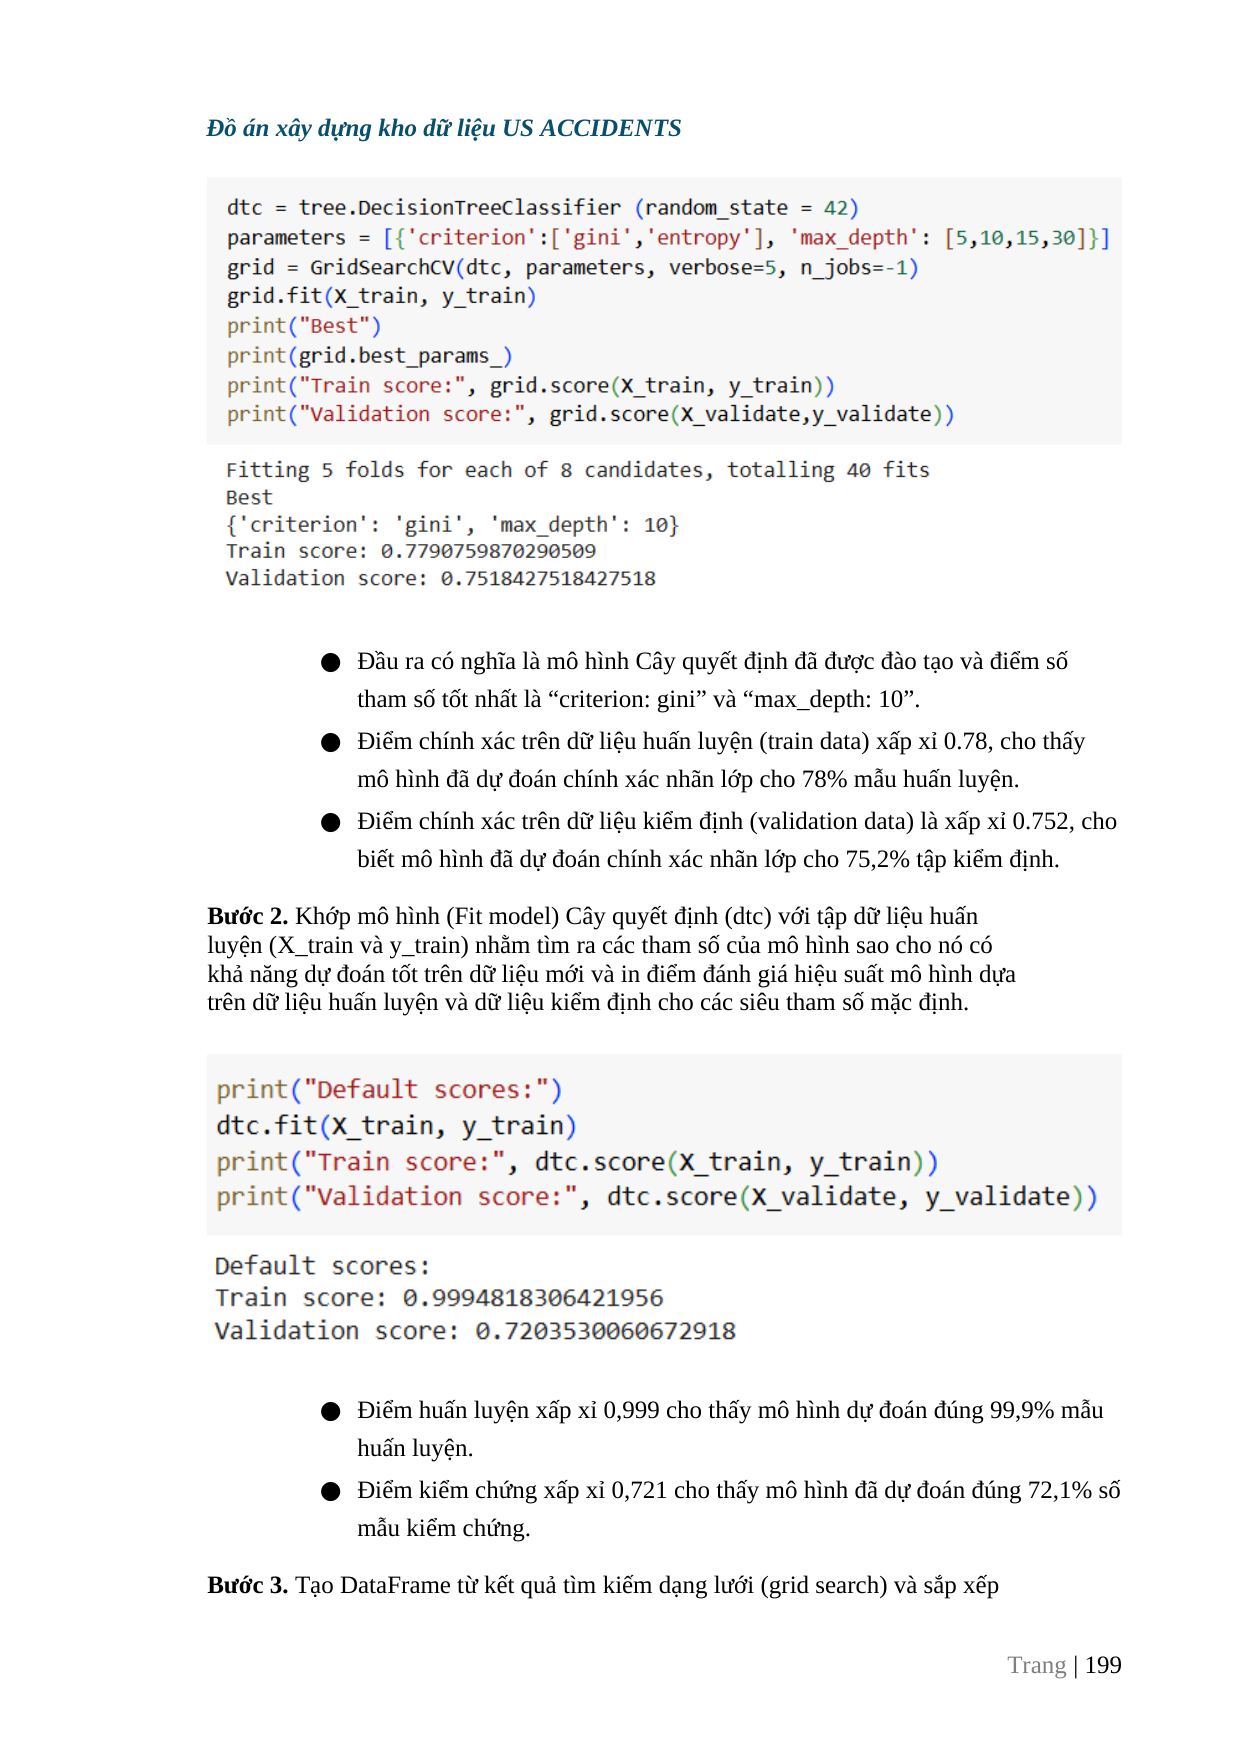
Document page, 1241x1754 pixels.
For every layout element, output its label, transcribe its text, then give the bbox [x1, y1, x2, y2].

text khả năng dự đoán tốt trên dữ liệu mới và in điểm đánh giá hiệu suất mô hình dựa [207, 959, 1122, 987]
text Bước 3. Tạo DataFrame từ kết quả tìm kiếm dạng lưới (grid search) và sắp xếp [207, 1571, 1122, 1599]
picture [207, 1045, 1122, 1353]
list Điểm huấn luyện xấp xỉ 0,999 cho thấy mô hình dự đoán đúng 99,9% mẫu huấn luyện. [319, 1382, 1122, 1462]
text trên dữ liệu huấn luyện và dữ liệu kiểm định cho các siêu tham số mặc định. [207, 987, 1122, 1016]
text luyện (X_train và y_train) nhằm tìm ra các tham số của mô hình sao cho nó có [207, 930, 1122, 959]
list Điểm chính xác trên dữ liệu kiểm định (validation data) là xấp xỉ 0.752, cho biết mô hình đã dự đoán chính xác nhãn lớp cho 75,2% tập kiểm định. [319, 792, 1122, 872]
picture [207, 171, 1122, 604]
list Điểm chính xác trên dữ liệu huấn luyện (train data) xấp xỉ 0.78, cho thấy mô hình đã dự đoán chính xác nhãn lớp cho 78% mẫu huấn luyện. [319, 712, 1122, 792]
list Đầu ra có nghĩa là mô hình Cây quyết định đã được đào tạo và điểm số tham số tốt nhất là “criterion: gini” và “max_depth: 10”. [319, 632, 1122, 712]
text Bước 2. Khớp mô hình (Fit model) Cây quyết định (dtc) với tập dữ liệu huấn [207, 901, 1122, 930]
list Điểm kiểm chứng xấp xỉ 0,721 cho thấy mô hình đã dự đoán đúng 72,1% số mẫu kiểm chứng. [319, 1462, 1122, 1542]
